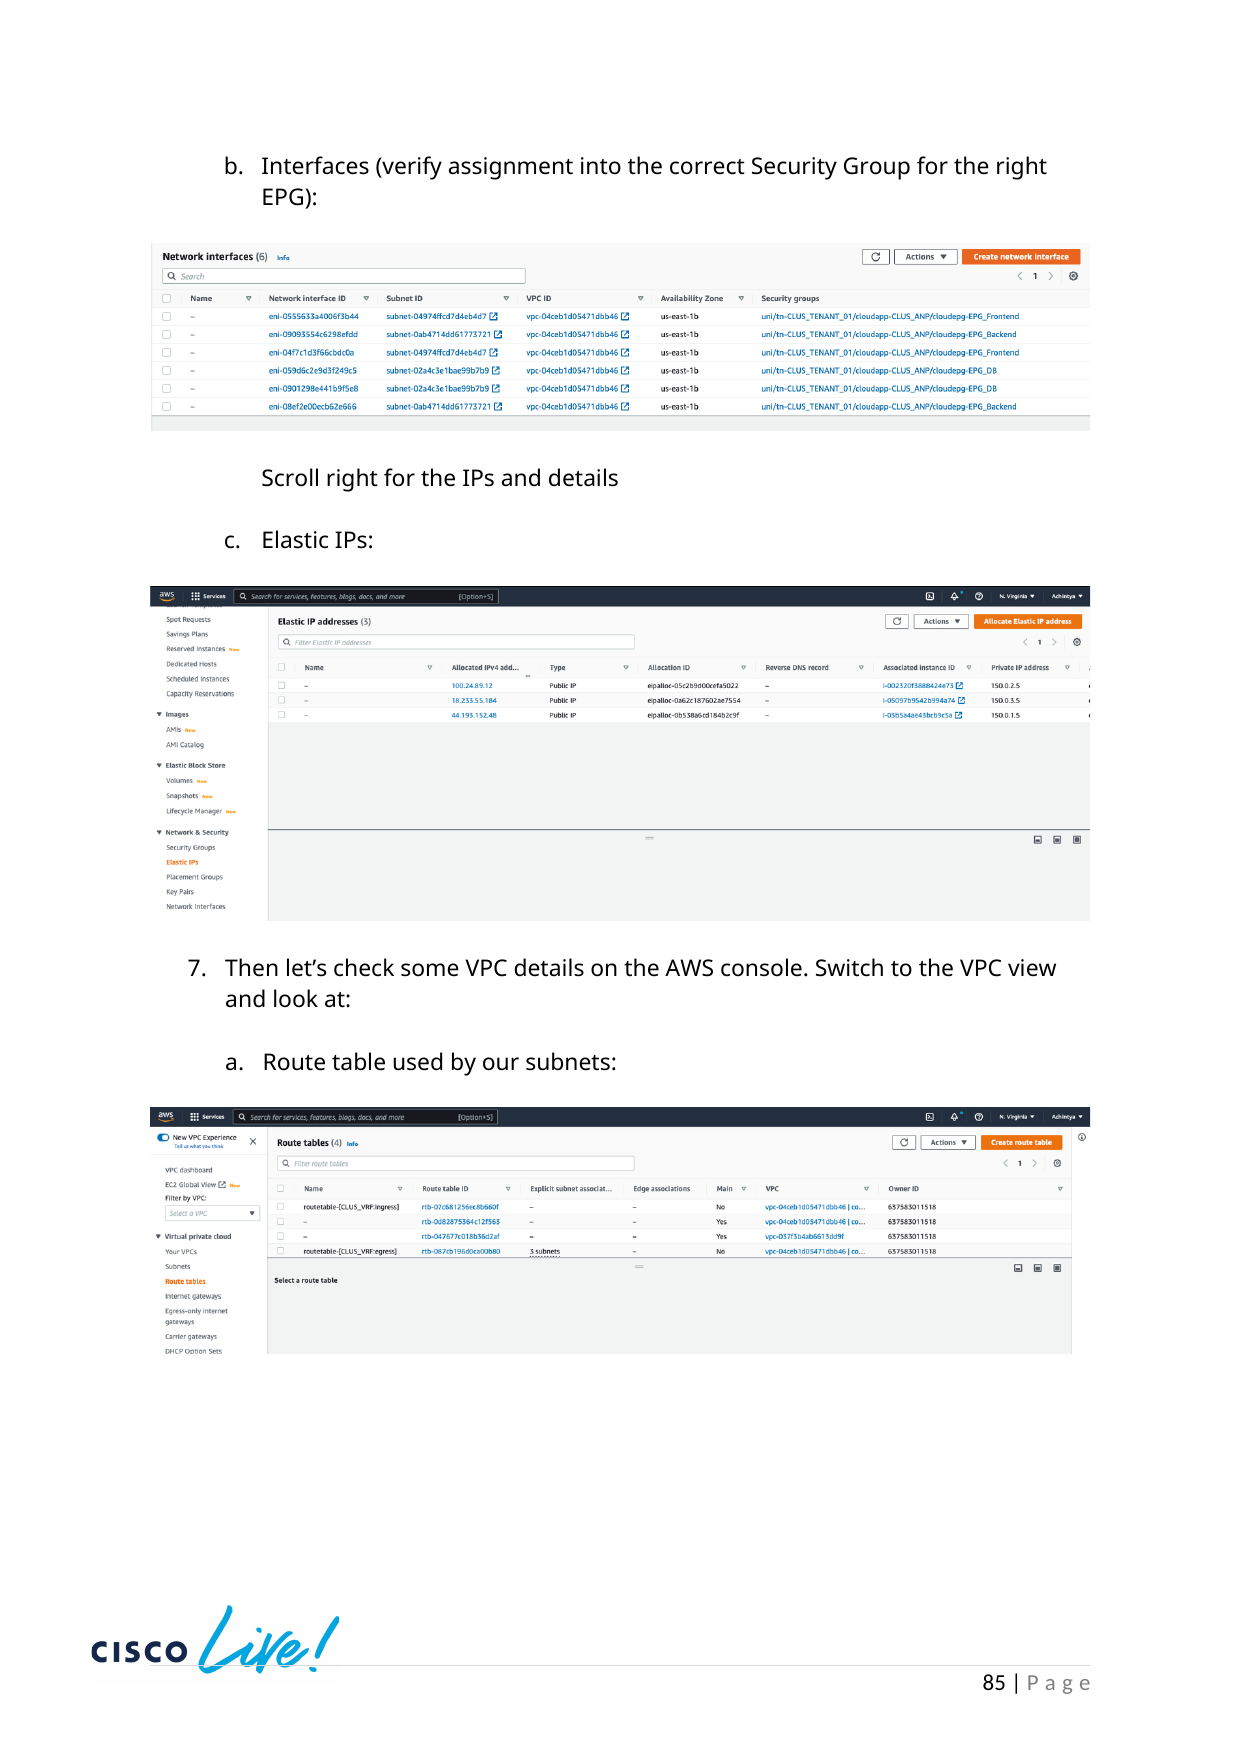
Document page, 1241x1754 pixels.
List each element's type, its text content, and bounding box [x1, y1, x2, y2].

picture [205, 1605, 339, 1665]
list Elastic IPs: [224, 524, 1090, 556]
picture [91, 1605, 339, 1686]
picture [150, 586, 1091, 921]
picture [150, 243, 1091, 431]
list Interfaces (verify assignment into the correct Security Group for the right EPG): [224, 150, 1090, 212]
list Then let’s check some VPC details on the AWS console. Switch to the VPC view and look at: [187, 952, 1090, 1014]
list Route table used by our subnets: [225, 1045, 1090, 1077]
picture [228, 1657, 241, 1665]
text Scroll right for the IPs and details [187, 462, 1090, 493]
picture [150, 1107, 1091, 1354]
